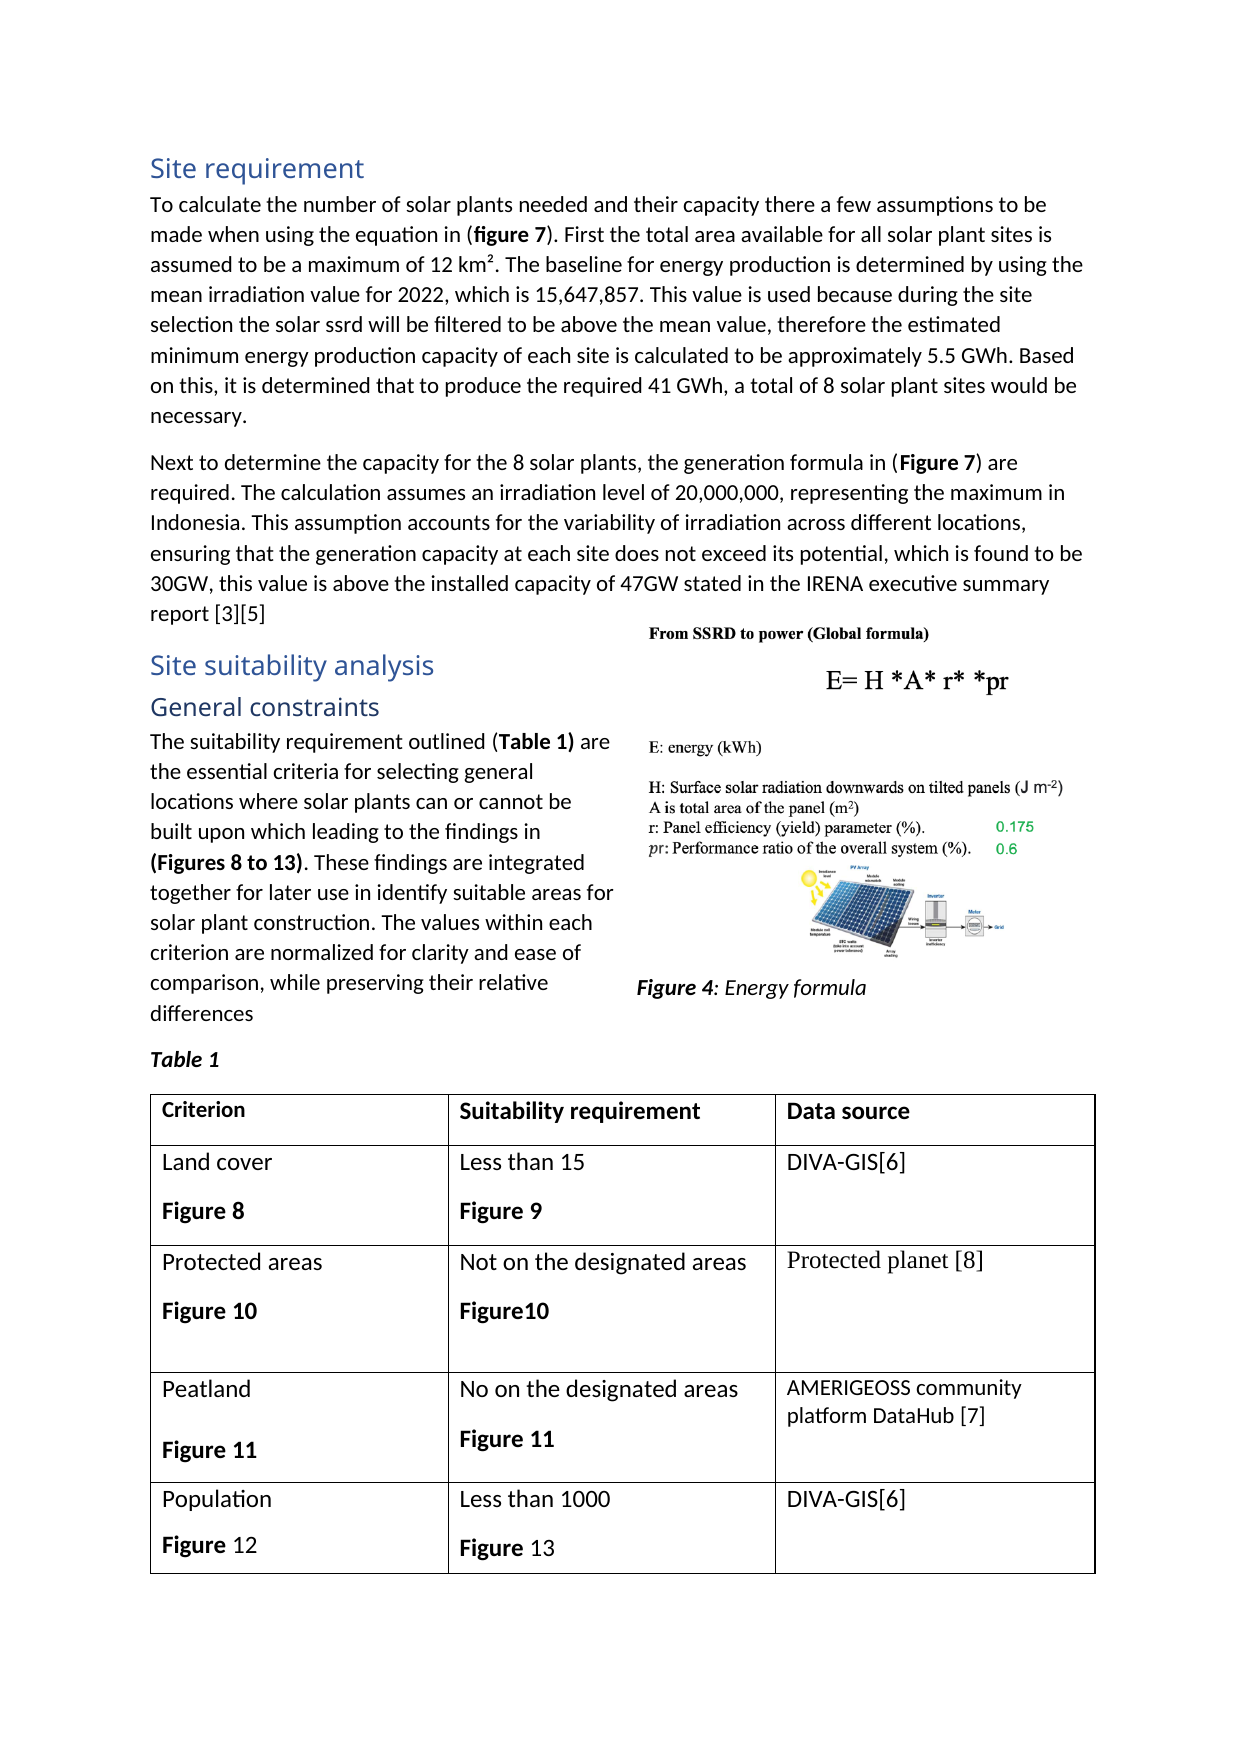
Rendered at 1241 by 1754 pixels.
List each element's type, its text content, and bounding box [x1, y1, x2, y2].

subtitle General constraints [150, 690, 636, 724]
text Table 1 [150, 1046, 1090, 1073]
subtitle Site requirement [150, 150, 1090, 187]
table_cell Land cover Figure 8 [151, 1146, 448, 1244]
table_header Suitability requirement [449, 1095, 775, 1145]
table_cell Protected planet [8] [776, 1246, 1094, 1372]
table_cell Protected areas Figure 10 [151, 1246, 448, 1372]
text Next to determine the capacity for the 8 solar plants, the generation formula in (Figure 7) are required. The calculation assumes an irradiation level of 20,000,000, representing the maximum in Indonesia. This assumption accounts for the variability of irradiation across different locations, ensuring that the generation capacity at each site does not exceed its potential, which is found to be 30GW, this value is above the installed capacity of 47GW stated in the IRENA executive summary report [3][5] [150, 448, 1090, 627]
text The suitability requirement outlined (Table 1) are the essential criteria for selecting general locations where solar plants can or cannot be built upon which leading to the findings in (Figures 8 to 13). These findings are integrated together for later use in identify suitable areas for solar plant construction. The values within each criterion are normalized for clarity and ease of comparison, while preserving their relative differences [150, 727, 1090, 1027]
table_cell Population Figure 12 [151, 1483, 448, 1572]
table_cell Less than 1000 Figure 13 [449, 1483, 775, 1572]
table_cell AMERIGEOSS community platform DataHub [7] [776, 1373, 1094, 1482]
table_cell Less than 15 Figure 9 [449, 1146, 775, 1244]
subtitle Site suitability analysis [150, 646, 636, 683]
text To calculate the number of solar plants needed and their capacity there a few assumptions to be made when using the equation in (figure 7). First the total area available for all solar plant sites is assumed to be a maximum of 12 km². The baseline for energy production is determined by using the mean irradiation value for 2022, which is 15,647,857. This value is used because during the site selection the solar ssrd will be filtered to be above the mean value, therefore the estimated minimum energy production capacity of each site is calculated to be approximately 5.5 GWh. Based on this, it is determined that to produce the required 41 GWh, a total of 8 solar plant sites would be necessary. [150, 190, 1090, 429]
picture [636, 619, 1116, 963]
table_header Data source [776, 1095, 1094, 1145]
table_cell Peatland Figure 11 [151, 1373, 448, 1482]
table_cell Not on the designated areas Figure10 [449, 1246, 775, 1372]
table_header Criterion [151, 1095, 448, 1145]
table_cell DIVA-GIS[6] [776, 1146, 1094, 1244]
table_cell No on the designated areas Figure 11 [449, 1373, 775, 1482]
table_cell DIVA-GIS[6] [776, 1483, 1094, 1572]
